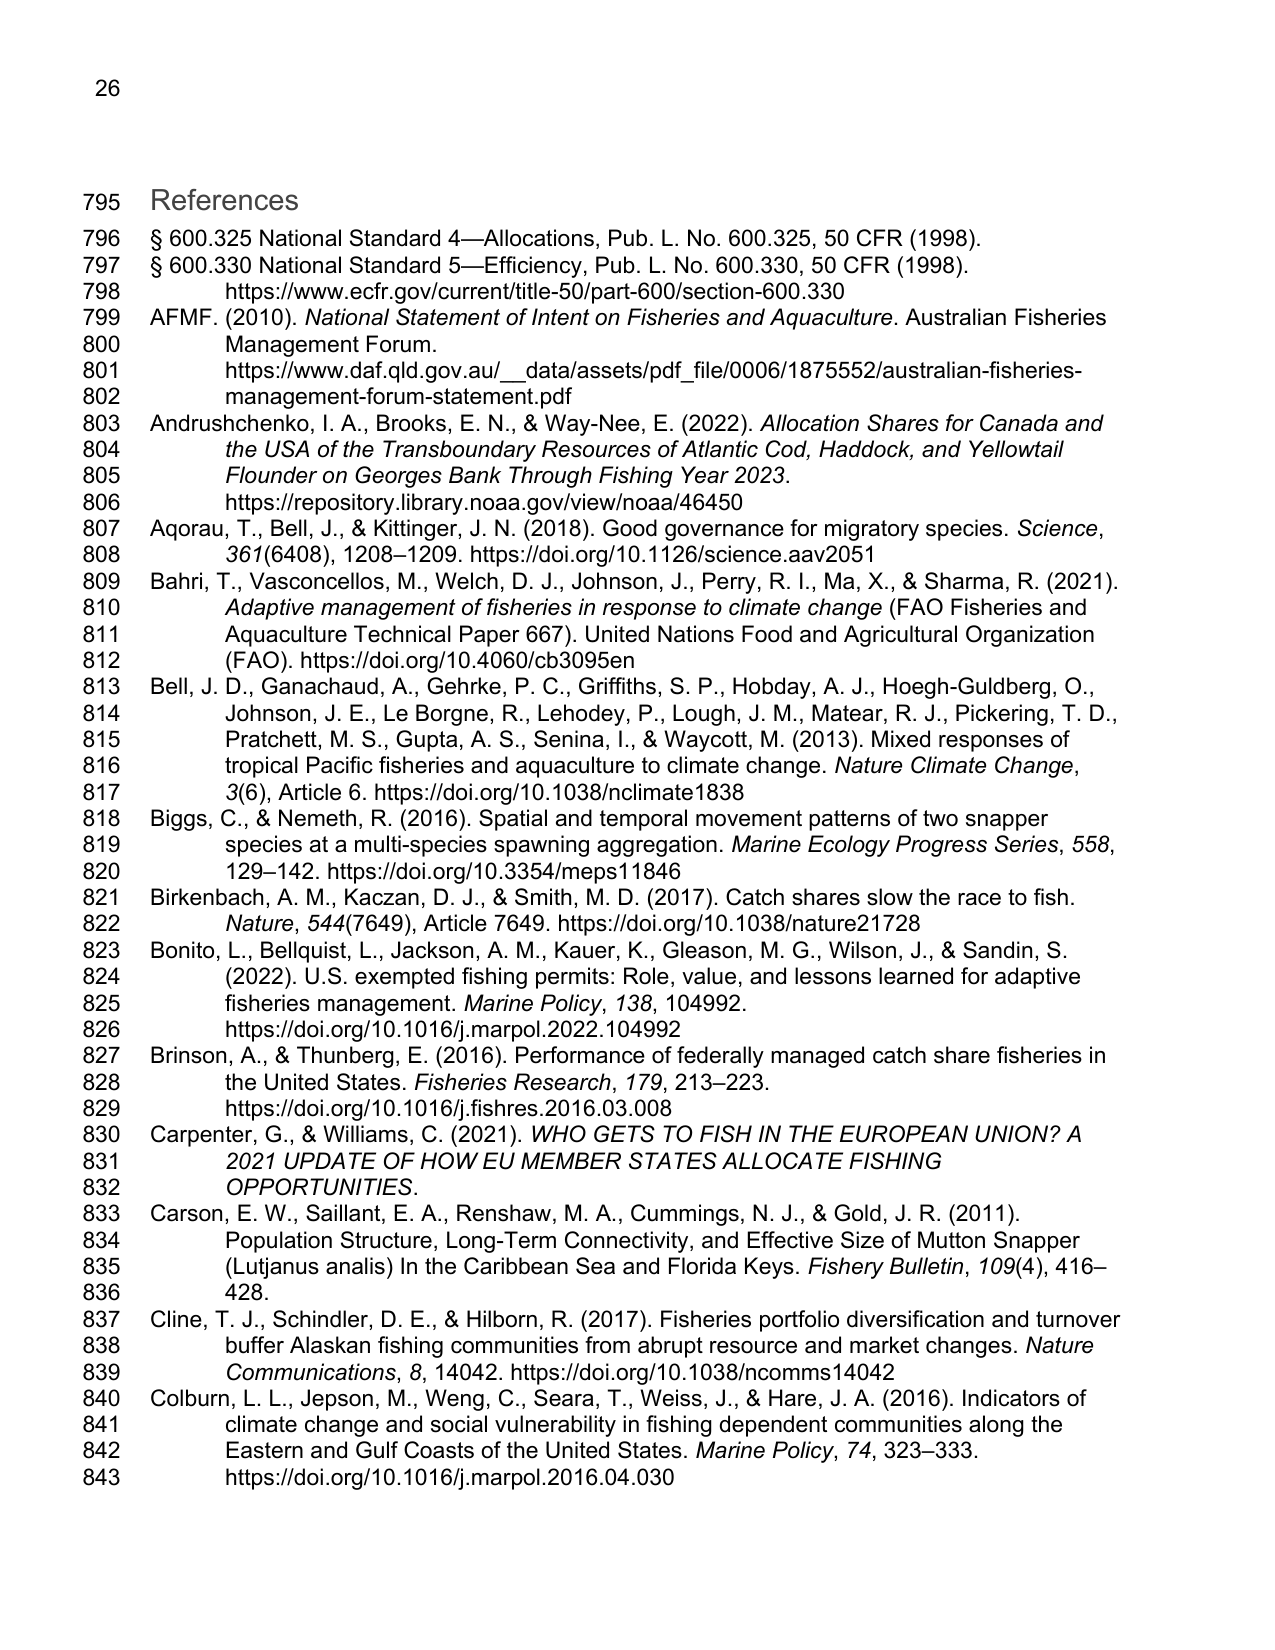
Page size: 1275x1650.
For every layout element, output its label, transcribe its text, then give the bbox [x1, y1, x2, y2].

subtitle References [150, 183, 1125, 217]
text AFMF. (2010). National Statement of Intent on Fisheries and Aquaculture. Australian Fisheries Management Forum. https://www.daf.qld.gov.au/__data/assets/pdf_file/0006/1875552/australian-fisheries-management-forum-statement.pdf [150, 304, 1125, 410]
text Cline, T. J., Schindler, D. E., & Hilborn, R. (2017). Fisheries portfolio diversification and turnover buffer Alaskan fishing communities from abrupt resource and market changes. Nature Communications, 8, 14042. https://doi.org/10.1038/ncomms14042 [150, 1306, 1125, 1385]
text Aqorau, T., Bell, J., & Kittinger, J. N. (2018). Good governance for migratory species. Science, 361(6408), 1208–1209. https://doi.org/10.1126/science.aav2051 [150, 515, 1125, 568]
text Andrushchenko, I. A., Brooks, E. N., & Way-Nee, E. (2022). Allocation Shares for Canada and the USA of the Transboundary Resources of Atlantic Cod, Haddock, and Yellowtail Flounder on Georges Bank Through Fishing Year 2023. https://repository.library.noaa.gov/view/noaa/46450 [150, 410, 1125, 515]
text Bell, J. D., Ganachaud, A., Gehrke, P. C., Griffiths, S. P., Hobday, A. J., Hoegh-Guldberg, O., Johnson, J. E., Le Borgne, R., Lehodey, P., Lough, J. M., Matear, R. J., Pickering, T. D., Pratchett, M. S., Gupta, A. S., Senina, I., & Waycott, M. (2013). Mixed responses of tropical Pacific fisheries and aquaculture to climate change. Nature Climate Change, 3(6), Article 6. https://doi.org/10.1038/nclimate1838 [150, 673, 1125, 805]
text § 600.325 National Standard 4—Allocations, Pub. L. No. 600.325, 50 CFR (1998). [150, 225, 1125, 252]
text Colburn, L. L., Jepson, M., Weng, C., Seara, T., Weiss, J., & Hare, J. A. (2016). Indicators of climate change and social vulnerability in fishing dependent communities along the Eastern and Gulf Coasts of the United States. Marine Policy, 74, 323–333. https://doi.org/10.1016/j.marpol.2016.04.030 [150, 1385, 1125, 1490]
text Brinson, A., & Thunberg, E. (2016). Performance of federally managed catch share fisheries in the United States. Fisheries Research, 179, 213–223. https://doi.org/10.1016/j.fishres.2016.03.008 [150, 1042, 1125, 1121]
text Bahri, T., Vasconcellos, M., Welch, D. J., Johnson, J., Perry, R. I., Ma, X., & Sharma, R. (2021). Adaptive management of fisheries in response to climate change (FAO Fisheries and Aquaculture Technical Paper 667). United Nations Food and Agricultural Organization (FAO). https://doi.org/10.4060/cb3095en [150, 568, 1125, 673]
text Carson, E. W., Saillant, E. A., Renshaw, M. A., Cummings, N. J., & Gold, J. R. (2011). Population Structure, Long-Term Connectivity, and Effective Size of Mutton Snapper (Lutjanus analis) In the Caribbean Sea and Florida Keys. Fishery Bulletin, 109(4), 416–428. [150, 1200, 1125, 1306]
text Biggs, C., & Nemeth, R. (2016). Spatial and temporal movement patterns of two snapper species at a multi-species spawning aggregation. Marine Ecology Progress Series, 558, 129–142. https://doi.org/10.3354/meps11846 [150, 805, 1125, 884]
text § 600.330 National Standard 5—Efficiency, Pub. L. No. 600.330, 50 CFR (1998). https://www.ecfr.gov/current/title-50/part-600/section-600.330 [150, 252, 1125, 304]
text Carpenter, G., & Williams, C. (2021). WHO GETS TO FISH IN THE EUROPEAN UNION? A 2021 UPDATE OF HOW EU MEMBER STATES ALLOCATE FISHING OPPORTUNITIES. [150, 1121, 1125, 1200]
text Birkenbach, A. M., Kaczan, D. J., & Smith, M. D. (2017). Catch shares slow the race to fish. Nature, 544(7649), Article 7649. https://doi.org/10.1038/nature21728 [150, 884, 1125, 937]
text Bonito, L., Bellquist, L., Jackson, A. M., Kauer, K., Gleason, M. G., Wilson, J., & Sandin, S. (2022). U.S. exempted fishing permits: Role, value, and lessons learned for adaptive fisheries management. Marine Policy, 138, 104992. https://doi.org/10.1016/j.marpol.2022.104992 [150, 937, 1125, 1042]
